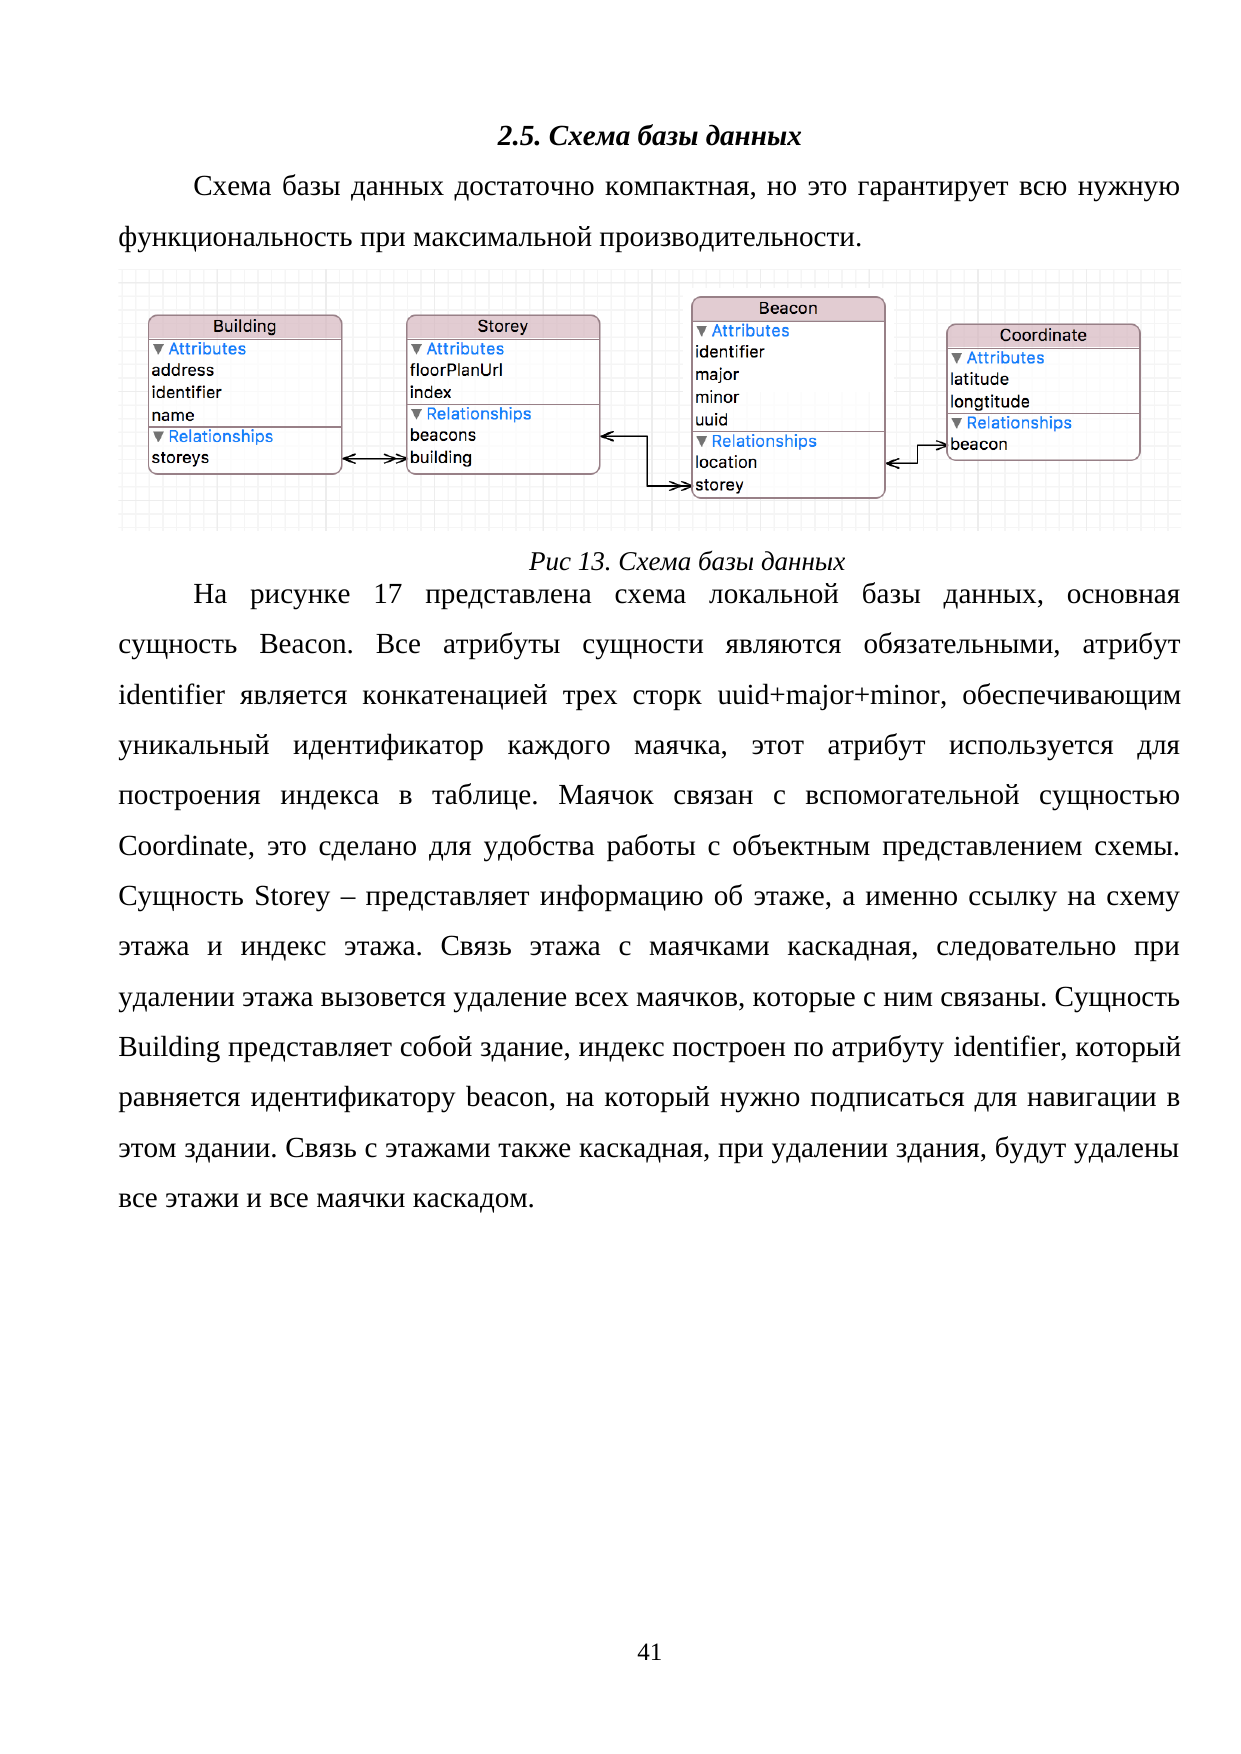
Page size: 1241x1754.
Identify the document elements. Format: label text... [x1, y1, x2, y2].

text На рисунке 17 представлена схема локальной базы данных, основная сущность Beacon. Все атрибуты сущности являются обязательными, атрибут identifier является конкатенацией трех сторк uuid+major+minor, обеспечивающим уникальный идентификатор каждого маячка, этот атрибут используется для построения индекса в таблице. Маячок связан с вспомогательной сущностью Coordinate, это сделано для удобства работы с объектным представлением схемы. Сущность Storey – представляет информацию об этаже, а именно ссылку на схему этажа и индекс этажа. Связь этажа с маячками каскадная, следовательно при удалении этажа вызовется удаление всех маячков, которые с ним связаны. Сущность Building представляет собой здание, индекс построен по атрибуту identifier, который равняется идентификатору beacon, на который нужно подписаться для навигации в этом здании. Связь с этажами также каскадная, при удалении здания, будут удалены все этажи и все маячки каскадом. [118, 576, 1181, 1213]
text Схема базы данных достаточно компактная, но это гарантирует всю нужную функциональность при максимальной производительности. [118, 168, 1181, 252]
list Рис 13. Схема базы данных [193, 545, 1181, 576]
text 2.5. Схема базы данных [118, 118, 1181, 152]
picture [118, 269, 1182, 531]
